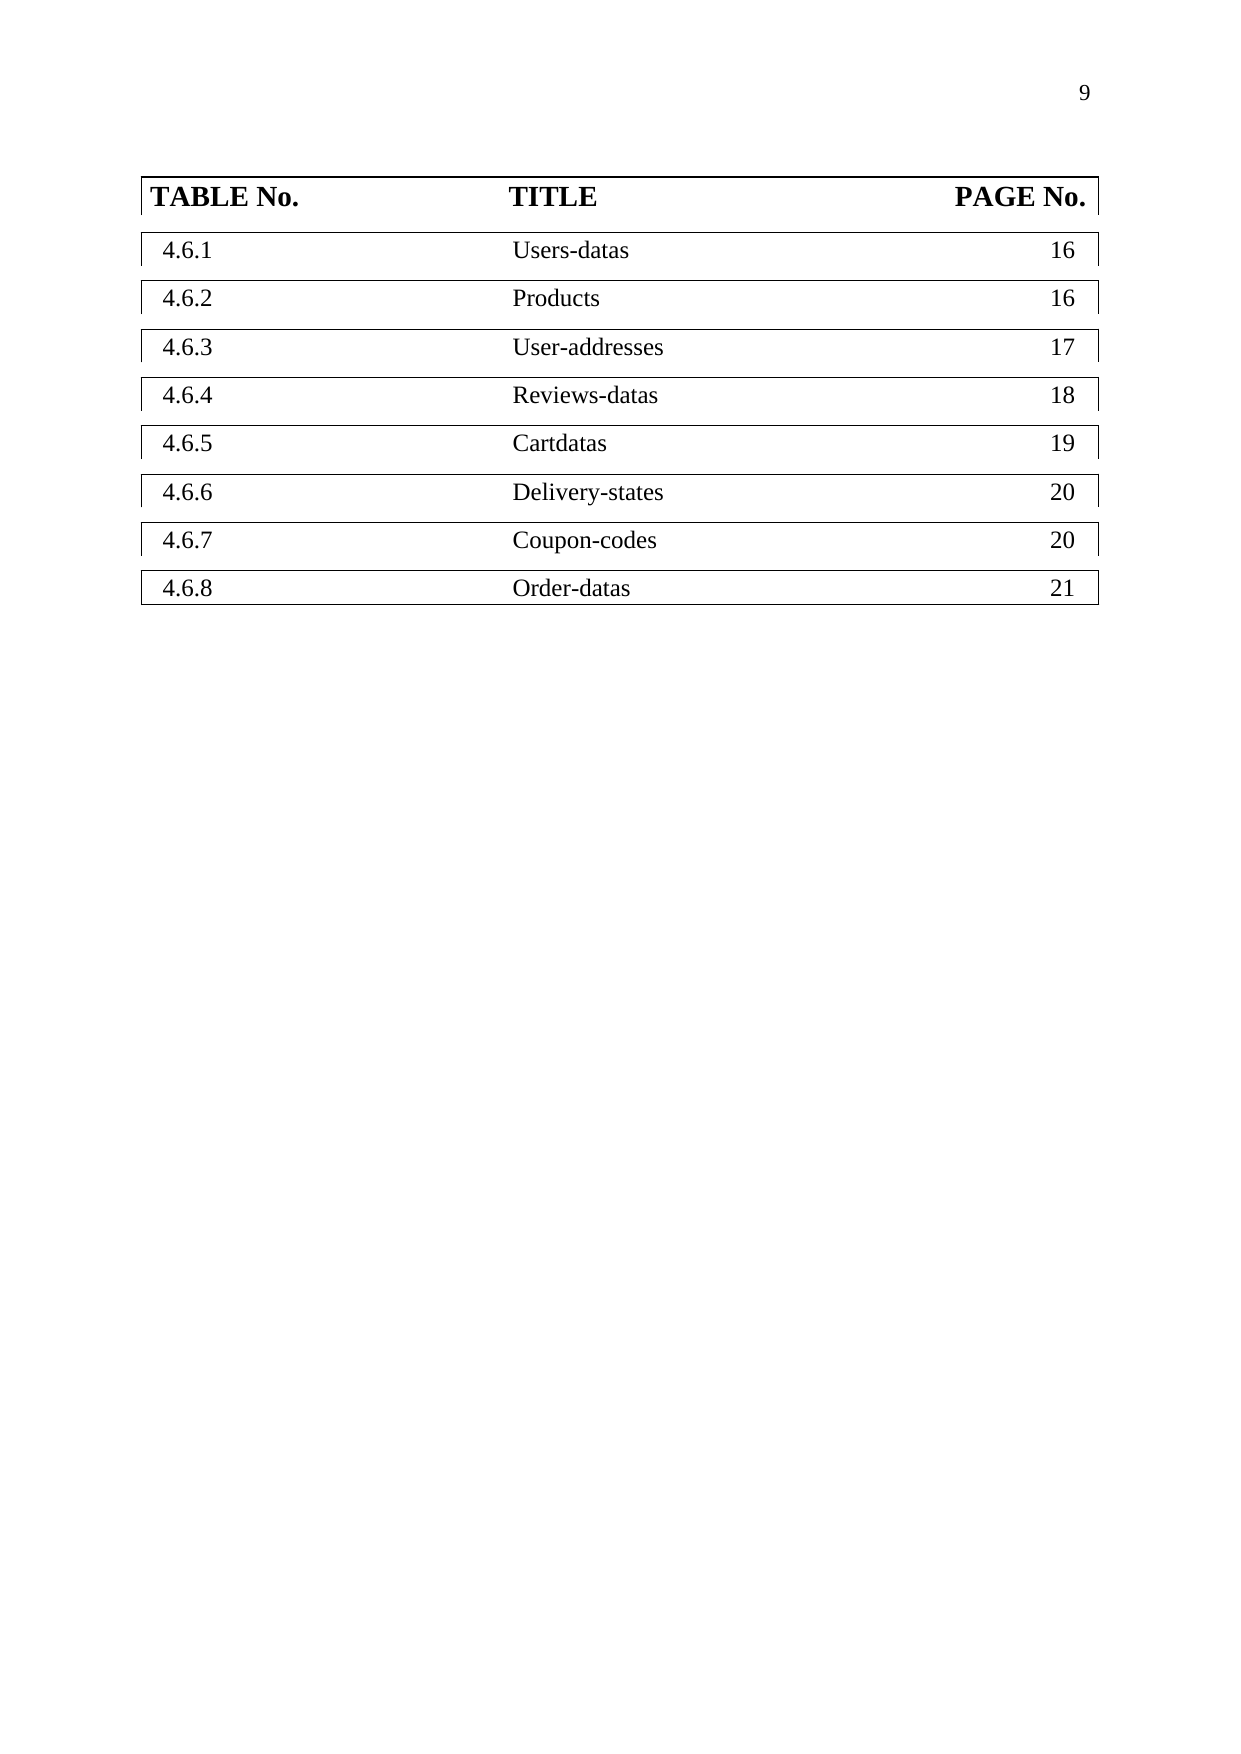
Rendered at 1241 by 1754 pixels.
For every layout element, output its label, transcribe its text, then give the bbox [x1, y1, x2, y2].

text 4.6.7 Coupon-codes 20 [142, 523, 1098, 556]
text TABLE No. TITLE PAGE No. [142, 178, 1098, 215]
text 4.6.3 User-addresses 17 [142, 330, 1098, 362]
text 4.6.1 Users-datas 16 [142, 233, 1098, 266]
text 4.6.6 Delivery-states 20 [142, 475, 1098, 507]
text 4.6.5 Cartdatas 19 [142, 426, 1098, 459]
text 4.6.4 Reviews-datas 18 [142, 378, 1098, 411]
text 4.6.8 Order-datas 21 [142, 571, 1098, 604]
text 4.6.2 Products 16 [142, 281, 1098, 314]
